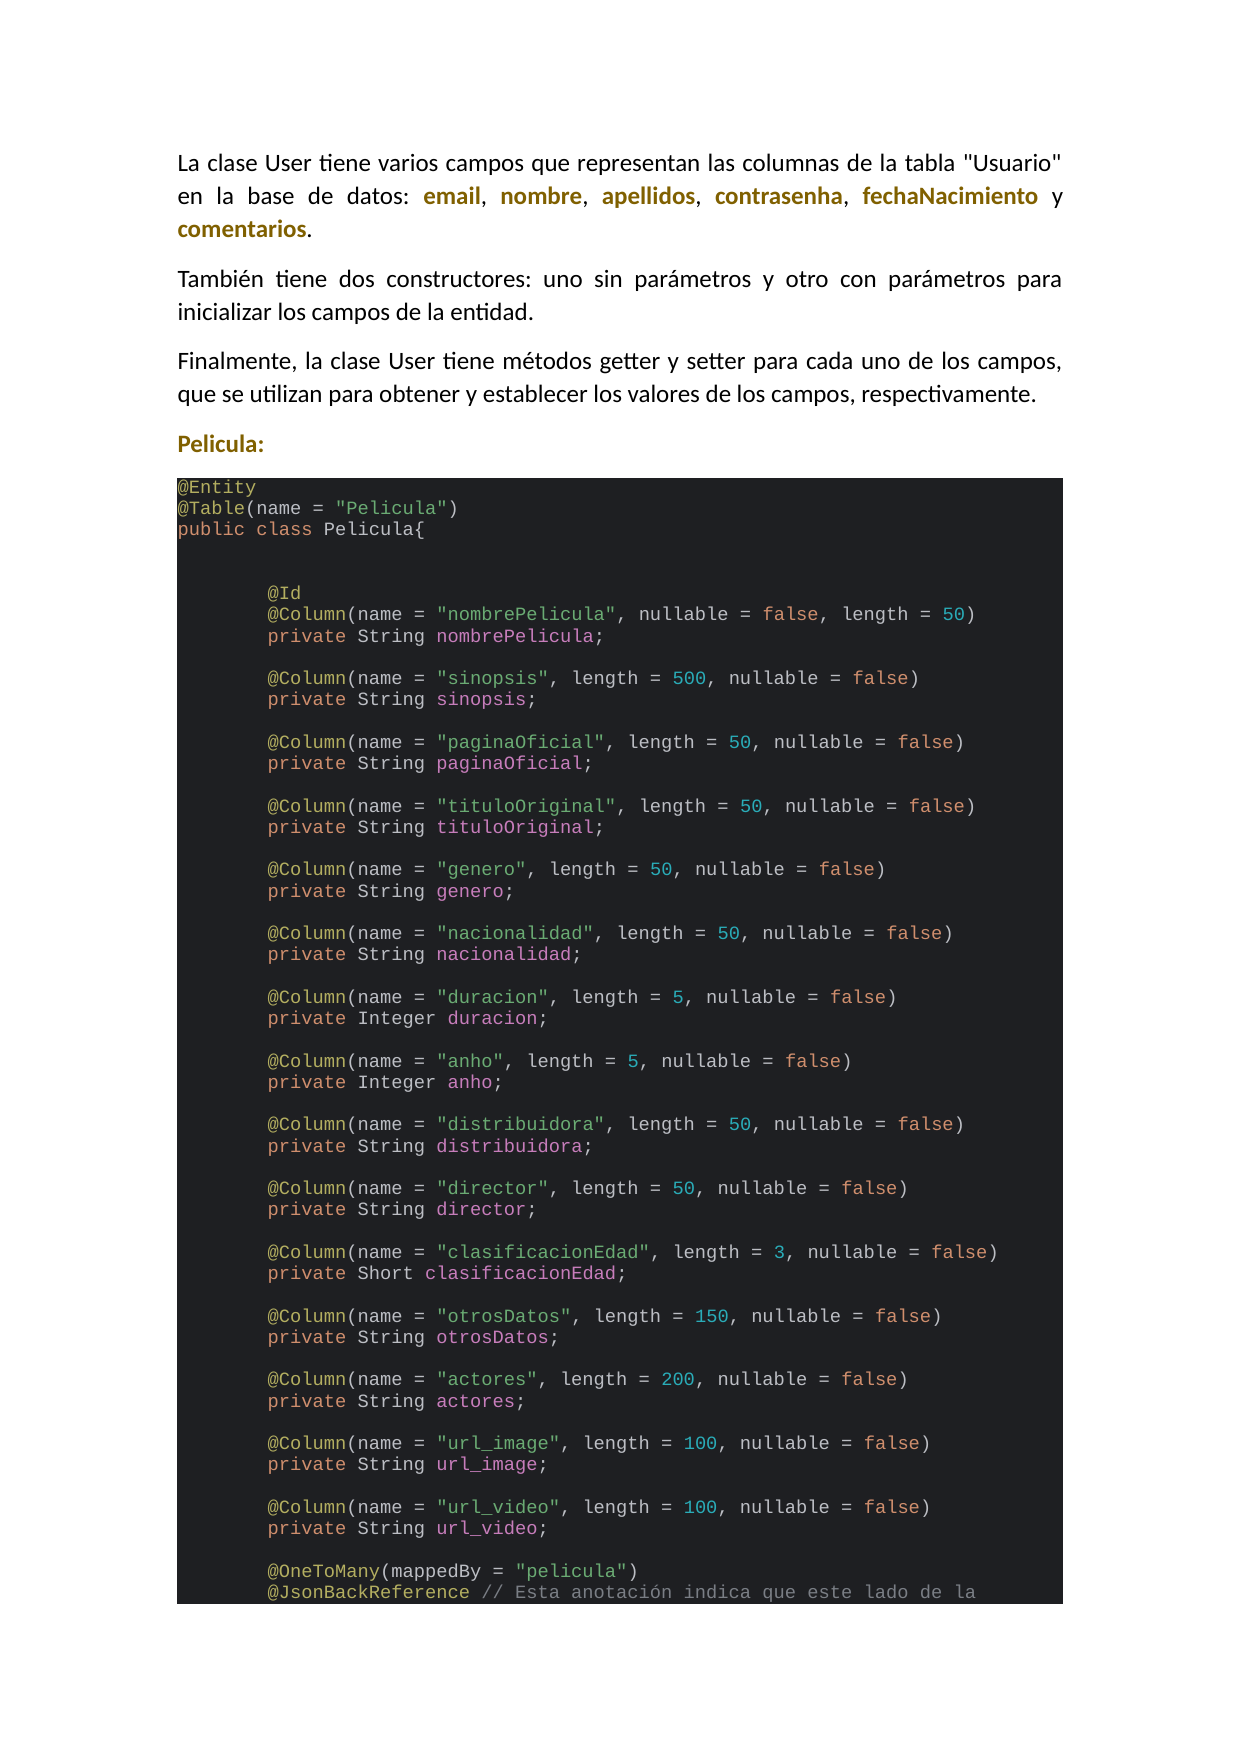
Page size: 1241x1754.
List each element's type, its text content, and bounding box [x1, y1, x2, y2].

text También tiene dos constructores: uno sin parámetros y otro con parámetros para inicializar los campos de la entidad. [177, 263, 1063, 326]
text Finalmente, la clase User tiene métodos getter y setter para cada uno de los campos, que se utilizan para obtener y establecer los valores de los campos, respectivamente. [177, 346, 1063, 409]
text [177, 478, 1063, 1604]
text La clase User tiene varios campos que representan las columnas de la tabla "Usuario" en la base de datos: email, nombre, apellidos, contrasenha, fechaNacimiento y comentarios. [177, 148, 1063, 244]
text Pelicula: [177, 428, 1063, 458]
